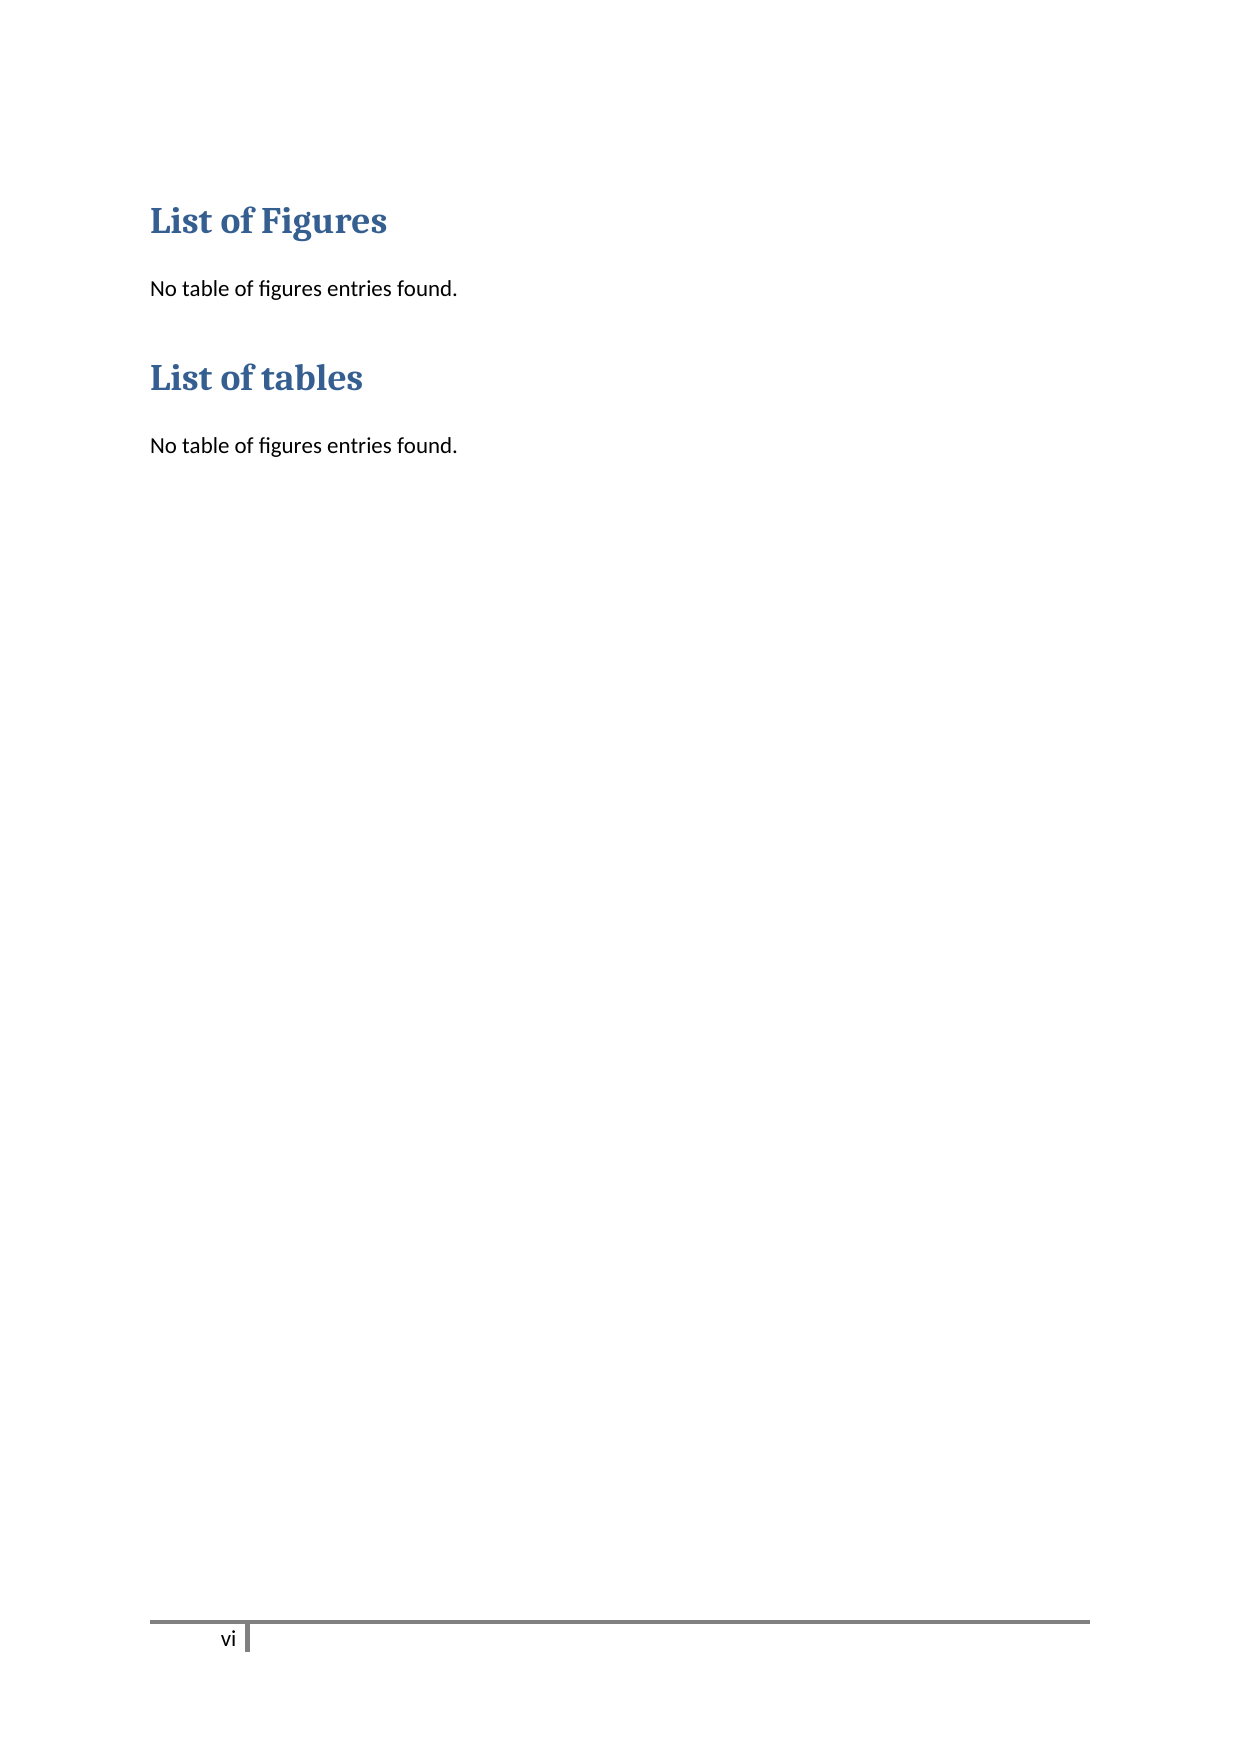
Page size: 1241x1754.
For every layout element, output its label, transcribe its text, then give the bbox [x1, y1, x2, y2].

text No table of figures entries found. [150, 431, 1090, 459]
text No table of figures entries found. [150, 274, 1090, 303]
subtitle List of tables [150, 357, 1090, 400]
subtitle List of Figures [150, 200, 1090, 243]
